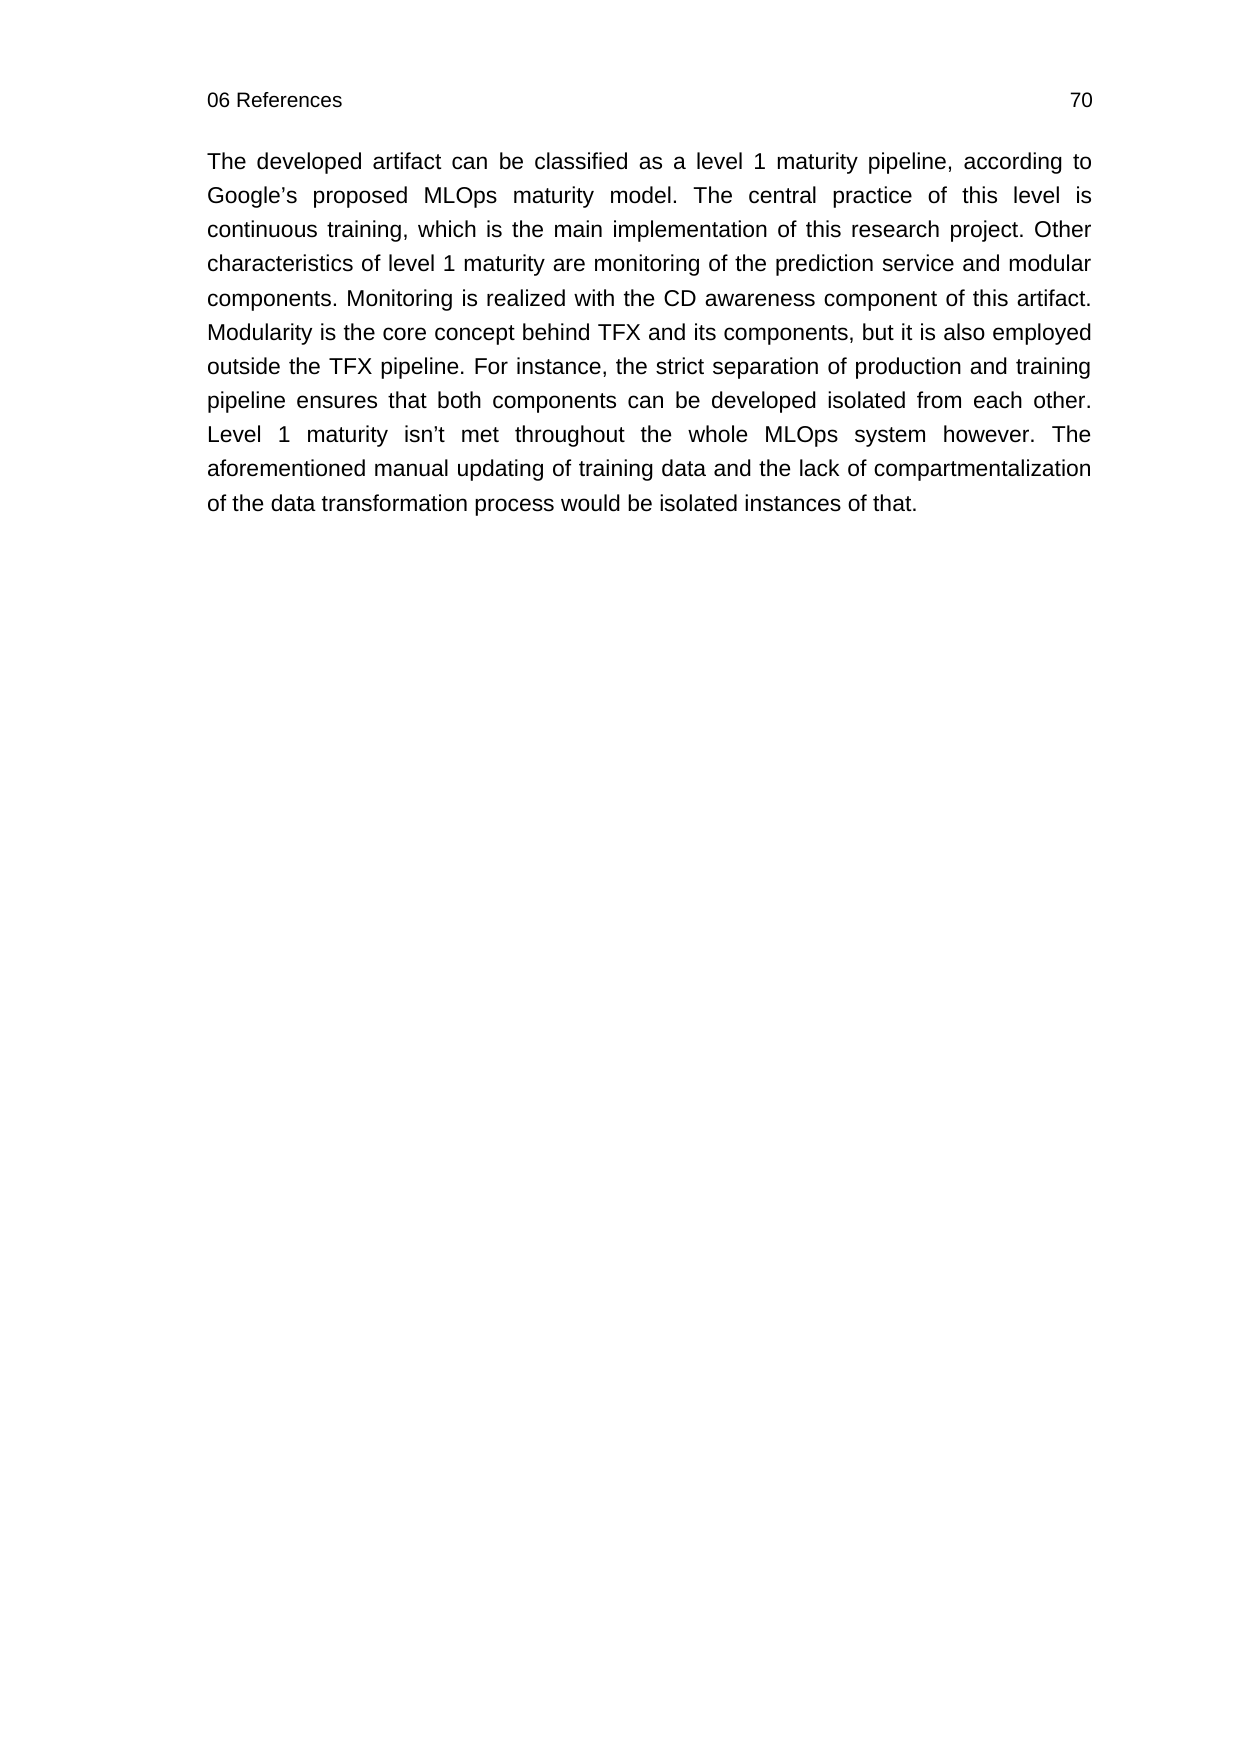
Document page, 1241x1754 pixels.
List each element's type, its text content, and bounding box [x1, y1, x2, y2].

text The developed artifact can be classified as a level 1 maturity pipeline, according to Google’s proposed MLOps maturity model. The central practice of this level is continuous training, which is the main implementation of this research project. Other characteristics of level 1 maturity are monitoring of the prediction service and modular components. Monitoring is realized with the CD awareness component of this artifact. Modularity is the core concept behind TFX and its components, but it is also employed outside the TFX pipeline. For instance, the strict separation of production and training pipeline ensures that both components can be developed isolated from each other. Level 1 maturity isn’t met throughout the whole MLOps system however. The aforementioned manual updating of training data and the lack of compartmentalization of the data transformation process would be isolated instances of that. [207, 148, 1092, 516]
